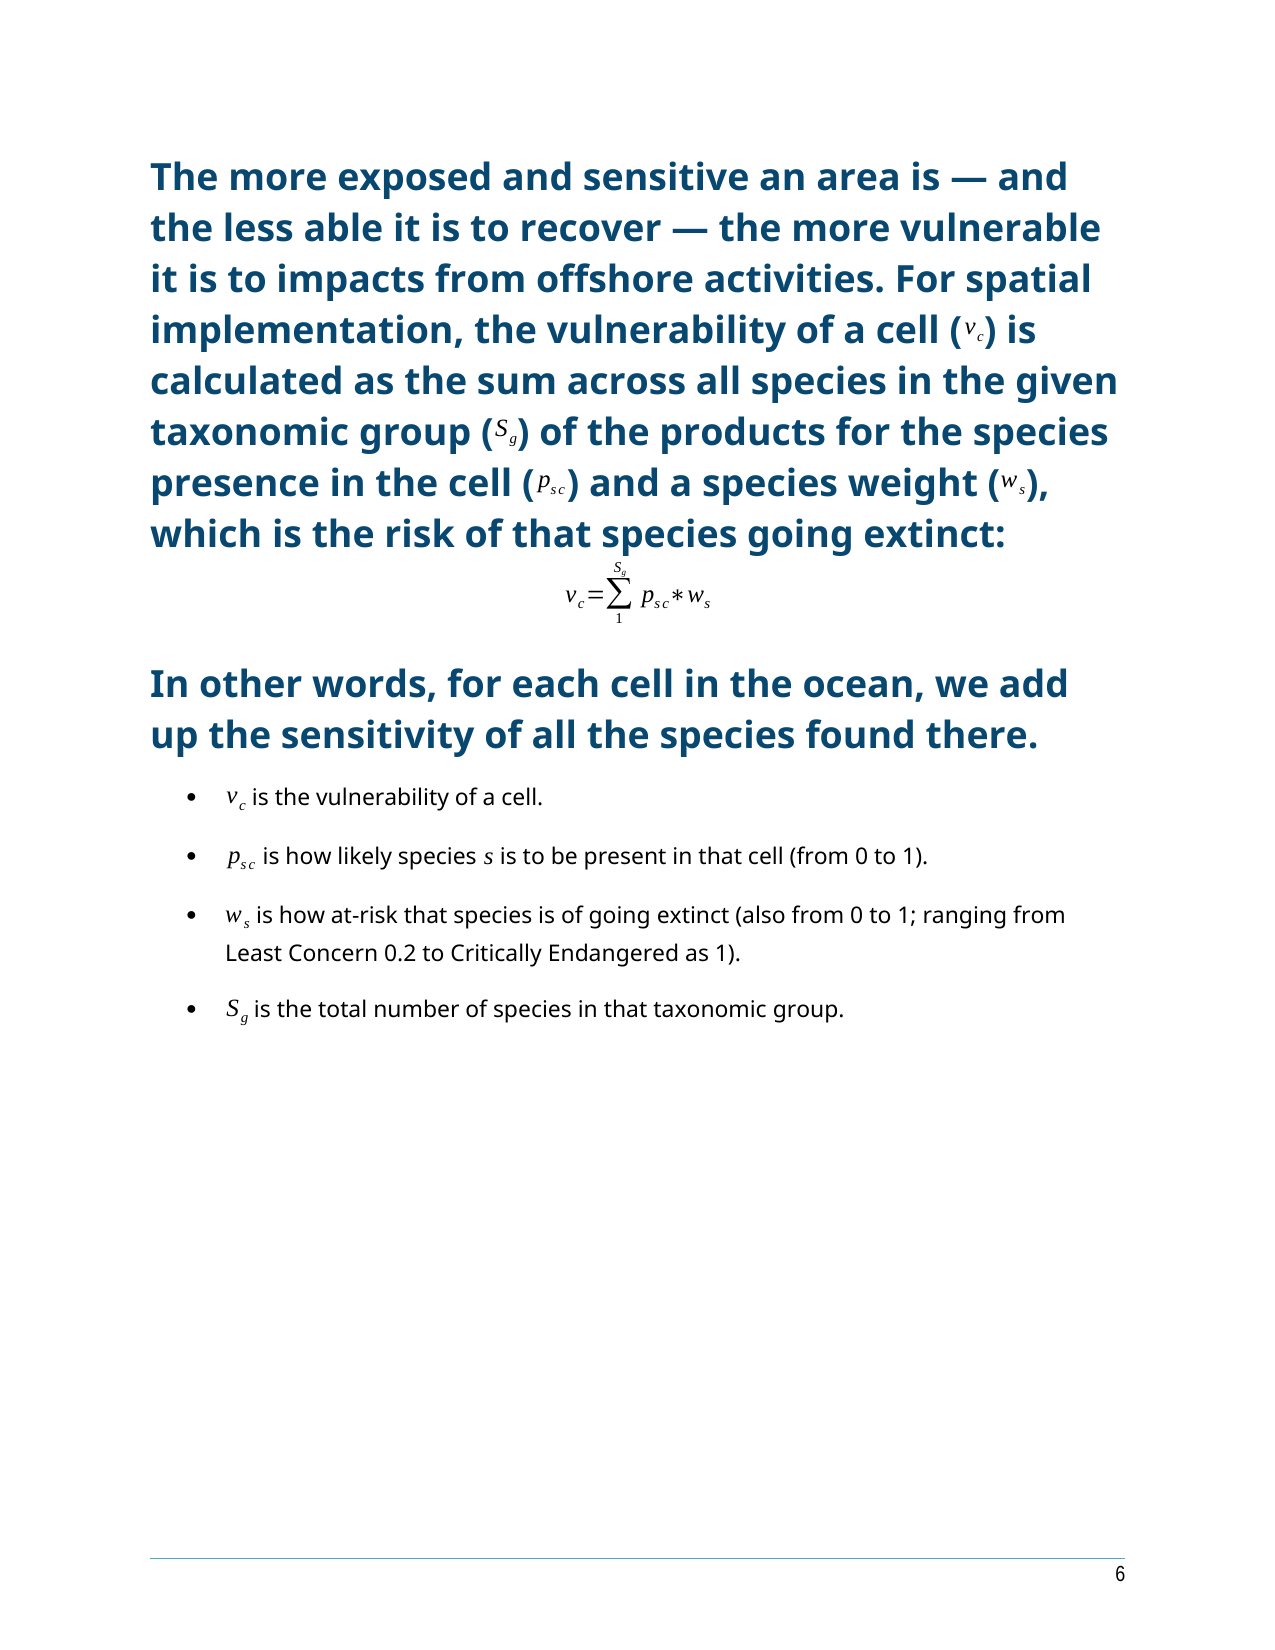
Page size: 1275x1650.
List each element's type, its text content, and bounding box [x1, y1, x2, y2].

list is how at-risk that species is of going extinct (also from 0 to 1; ranging from Least Concern 0.2 to Critically Endangered as 1). [187, 899, 1125, 969]
list is how likely species is to be present in that cell (from 0 to 1). [187, 840, 1125, 874]
list is the total number of species in that taxonomic group. [187, 993, 1125, 1028]
list is the vulnerability of a cell. [187, 780, 1125, 815]
